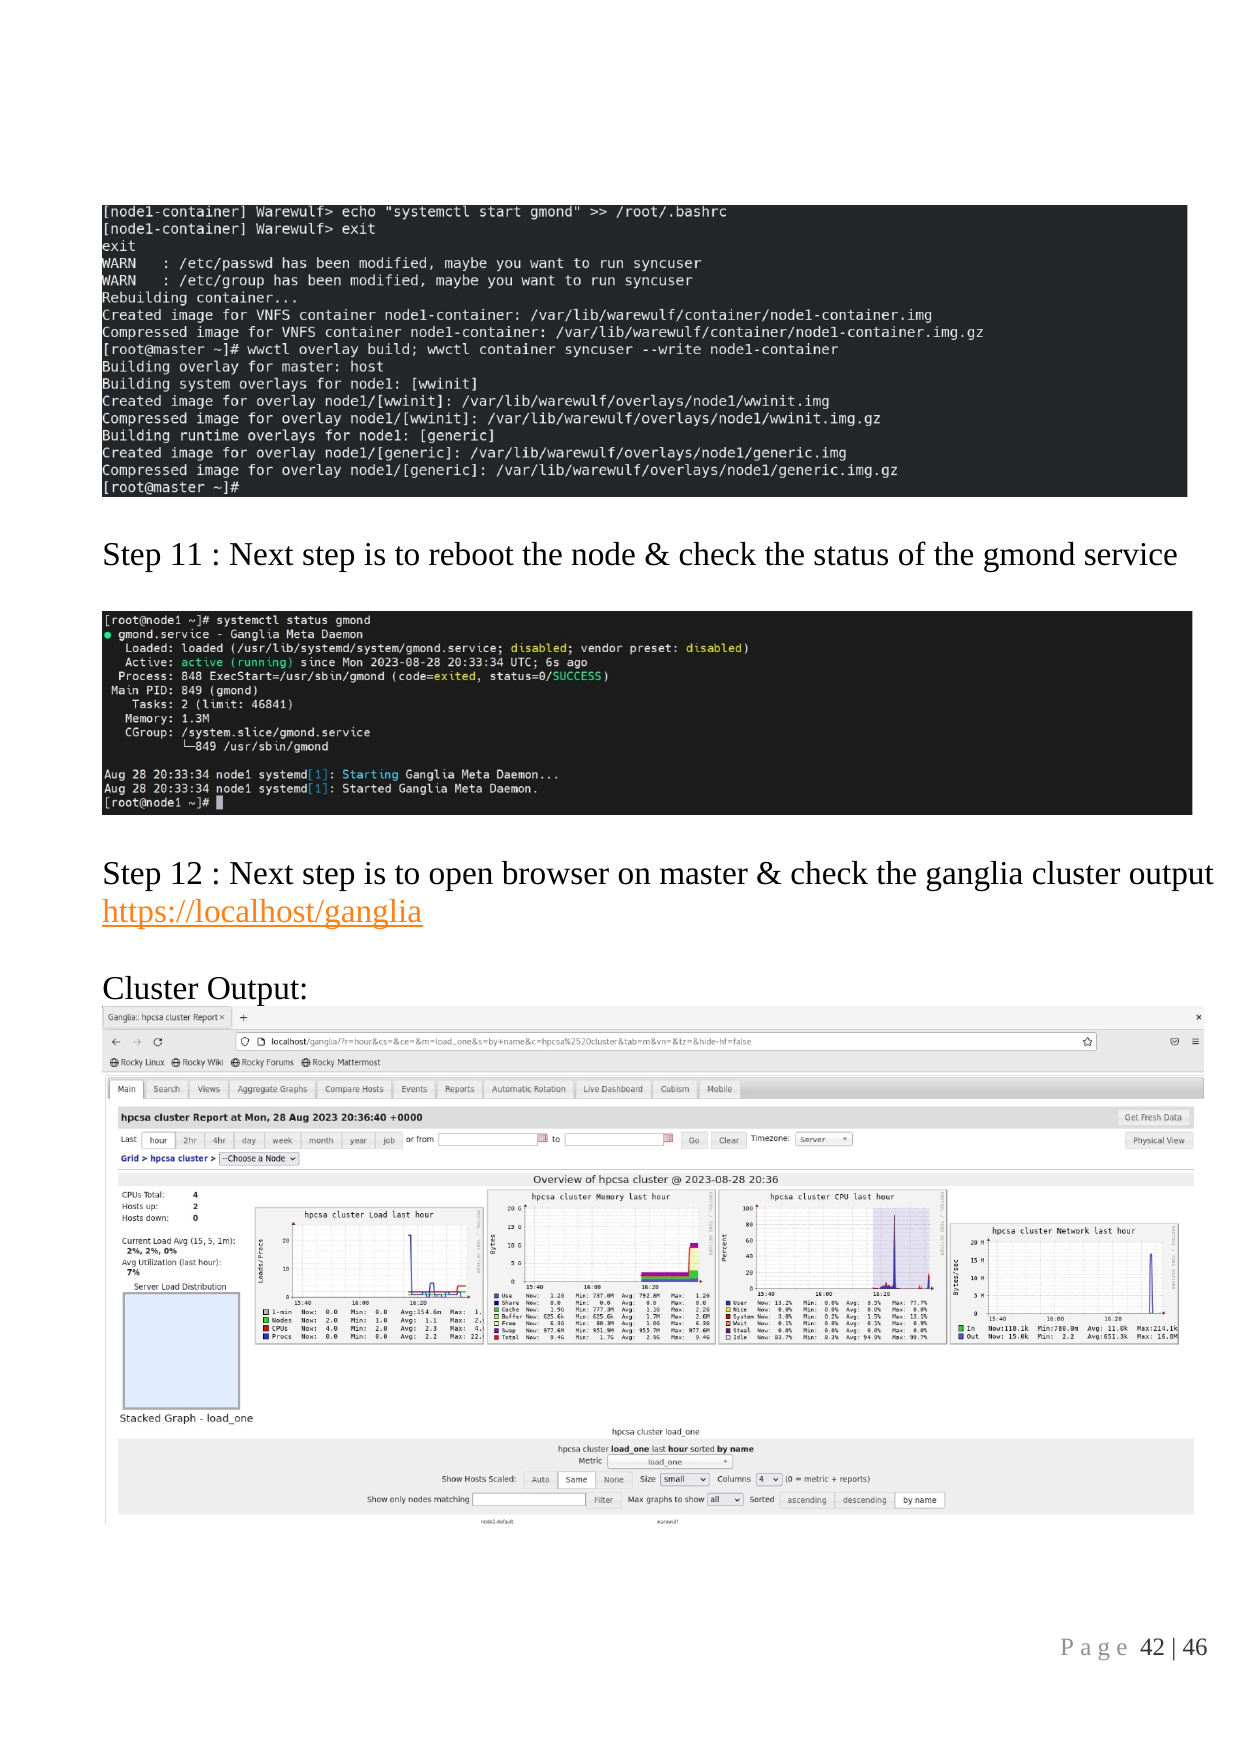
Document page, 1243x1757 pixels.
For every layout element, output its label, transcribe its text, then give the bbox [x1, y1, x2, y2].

text https://localhost/ganglia [102, 891, 1234, 930]
text Cluster Output: [102, 968, 1234, 1006]
picture [102, 205, 1188, 497]
text Step 12 : Next step is to open browser on master & check the ganglia cluster output [102, 853, 1234, 891]
picture [102, 611, 1193, 815]
picture [102, 1006, 1205, 1525]
text Step 11 : Next step is to reboot the node & check the status of the gmond service [102, 534, 1234, 573]
